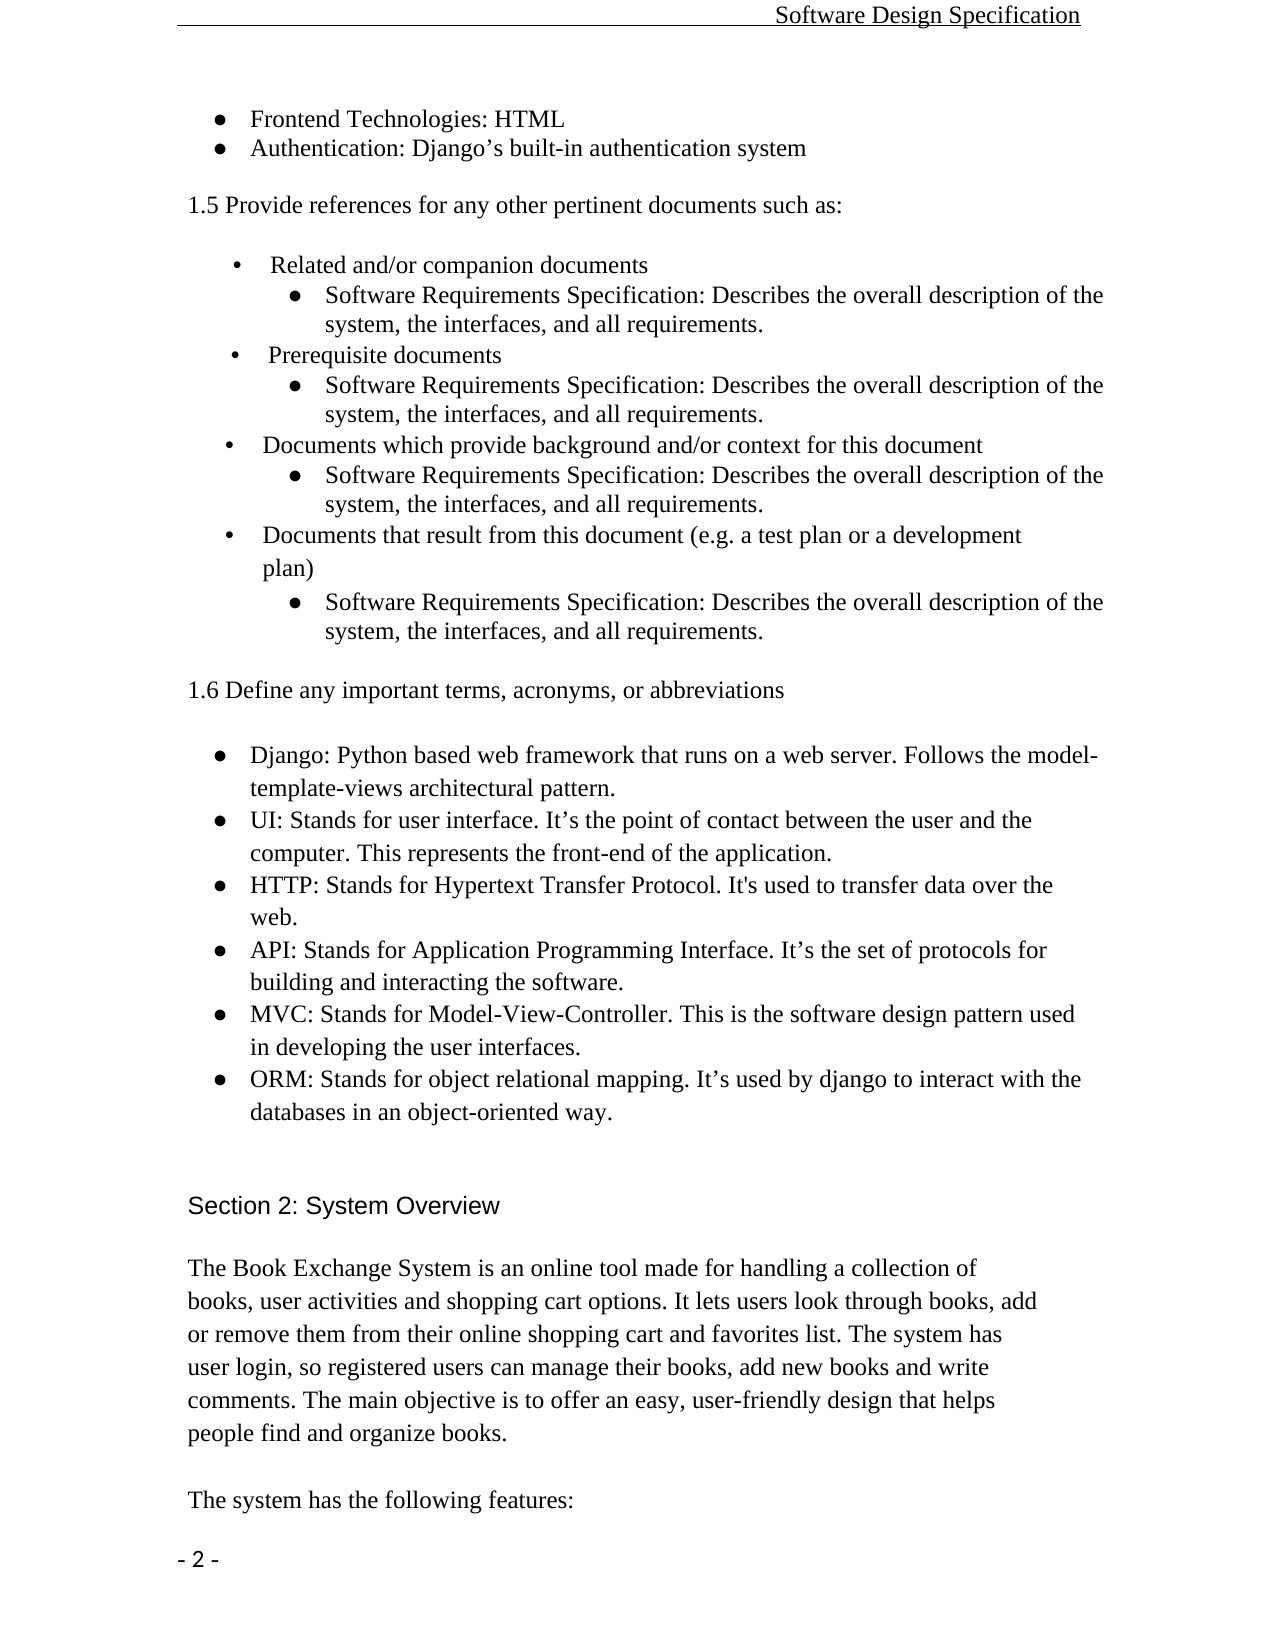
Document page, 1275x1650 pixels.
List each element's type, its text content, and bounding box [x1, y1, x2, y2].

text The system has the following features: [187, 1485, 1048, 1513]
list Software Requirements Specification: Describes the overall description of the system, the interfaces, and all requirements. [287, 460, 1149, 518]
text 1.6 Define any important terms, acronyms, or abbreviations [187, 676, 1100, 704]
text • Documents that result from this document (e.g. a test plan or a development plan) [225, 520, 1049, 582]
list Authentication: Django’s built-in authentication system [212, 133, 1100, 162]
text • Related and/or companion documents [221, 250, 660, 279]
text • Prerequisite documents [221, 339, 511, 368]
list HTTP: Stands for Hypertext Transfer Protocol. It's used to transfer data over the web. [212, 870, 1100, 931]
list MVC: Stands for Model-View-Controller. This is the software design pattern used in developing the user interfaces. [212, 999, 1100, 1061]
list ORM: Stands for object relational mapping. It’s used by django to interact with the databases in an object-oriented way. [212, 1064, 1100, 1126]
list API: Stands for Application Programming Interface. It’s the set of protocols for building and interacting the software. [212, 935, 1100, 996]
list Software Requirements Specification: Describes the overall description of the system, the interfaces, and all requirements. [287, 587, 1149, 645]
list Software Requirements Specification: Describes the overall description of the system, the interfaces, and all requirements. [287, 281, 1149, 338]
text 1.5 Provide references for any other pertinent documents such as: [187, 190, 1100, 219]
list Software Requirements Specification: Describes the overall description of the system, the interfaces, and all requirements. [287, 370, 1149, 428]
text The Book Exchange System is an online tool made for handling a collection of books, user activities and shopping cart options. It lets users look through books, add or remove them from their online shopping cart and favorites list. The system has user login, so registered users can manage their books, add new books and write comments. The main objective is to offer an easy, user-friendly design that helps people find and organize books. [187, 1253, 1048, 1447]
text Section 2: System Overview [187, 1191, 1100, 1220]
text • Documents which provide background and/or context for this document [225, 430, 1100, 458]
list Frontend Technologies: HTML [212, 104, 1100, 133]
list UI: Stands for user interface. It’s the point of contact between the user and the computer. This represents the front-end of the application. [212, 805, 1100, 866]
list Django: Python based web framework that runs on a web server. Follows the model-template-views architectural pattern. [212, 740, 1100, 802]
